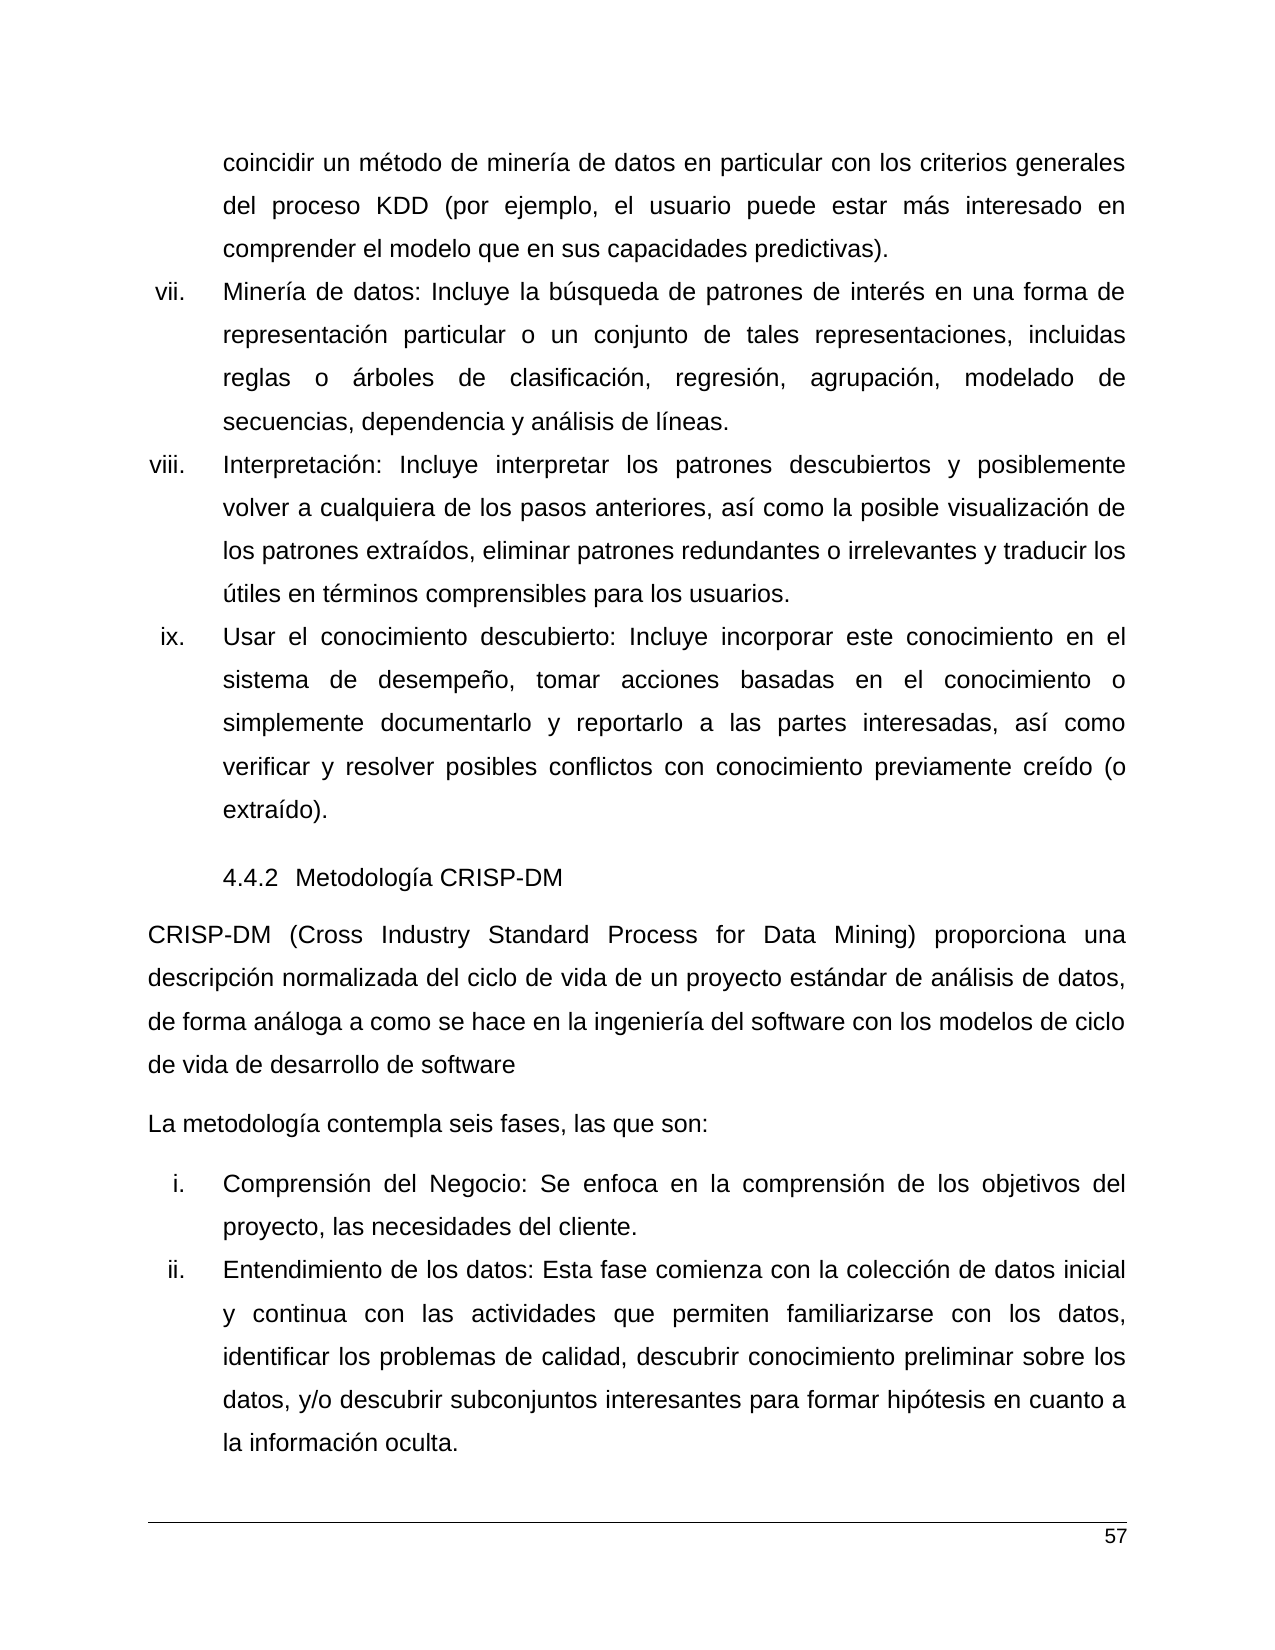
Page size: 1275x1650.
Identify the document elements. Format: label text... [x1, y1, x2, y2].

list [185, 148, 1127, 263]
text La metodología contempla seis fases, las que son: [148, 1109, 1127, 1138]
list Comprensión del Negocio: Se enfoca en la comprensión de los objetivos del proyecto, las necesidades del cliente. [185, 1169, 1127, 1241]
list Minería de datos: Incluye la búsqueda de patrones de interés en una forma de representación particular o un conjunto de tales representaciones, incluidas reglas o árboles de clasificación, regresión, agrupación, modelado de secuencias, dependencia y análisis de líneas. [185, 277, 1127, 435]
text CRISP-DM (Cross Industry Standard Process for Data Mining) proporciona una descripción normalizada del ciclo de vida de un proyecto estándar de análisis de datos, de forma análoga a como se hace en la ingeniería del software con los modelos de ciclo de vida de desarrollo de software [148, 920, 1127, 1078]
text Metodología CRISP-DM [223, 863, 1127, 891]
list Entendimiento de los datos: Esta fase comienza con la colección de datos inicial y continua con las actividades que permiten familiarizarse con los datos, identificar los problemas de calidad, descubrir conocimiento preliminar sobre los datos, y/o descubrir subconjuntos interesantes para formar hipótesis en cuanto a la información oculta. [185, 1255, 1127, 1457]
list Usar el conocimiento descubierto: Incluye incorporar este conocimiento en el sistema de desempeño, tomar acciones basadas en el conocimiento o simplemente documentarlo y reportarlo a las partes interesadas, así como verificar y resolver posibles conflictos con conocimiento previamente creído (o extraído). [185, 622, 1127, 823]
list Interpretación: Incluye interpretar los patrones descubiertos y posiblemente volver a cualquiera de los pasos anteriores, así como la posible visualización de los patrones extraídos, eliminar patrones redundantes o irrelevantes y traducir los útiles en términos comprensibles para los usuarios. [185, 449, 1127, 608]
